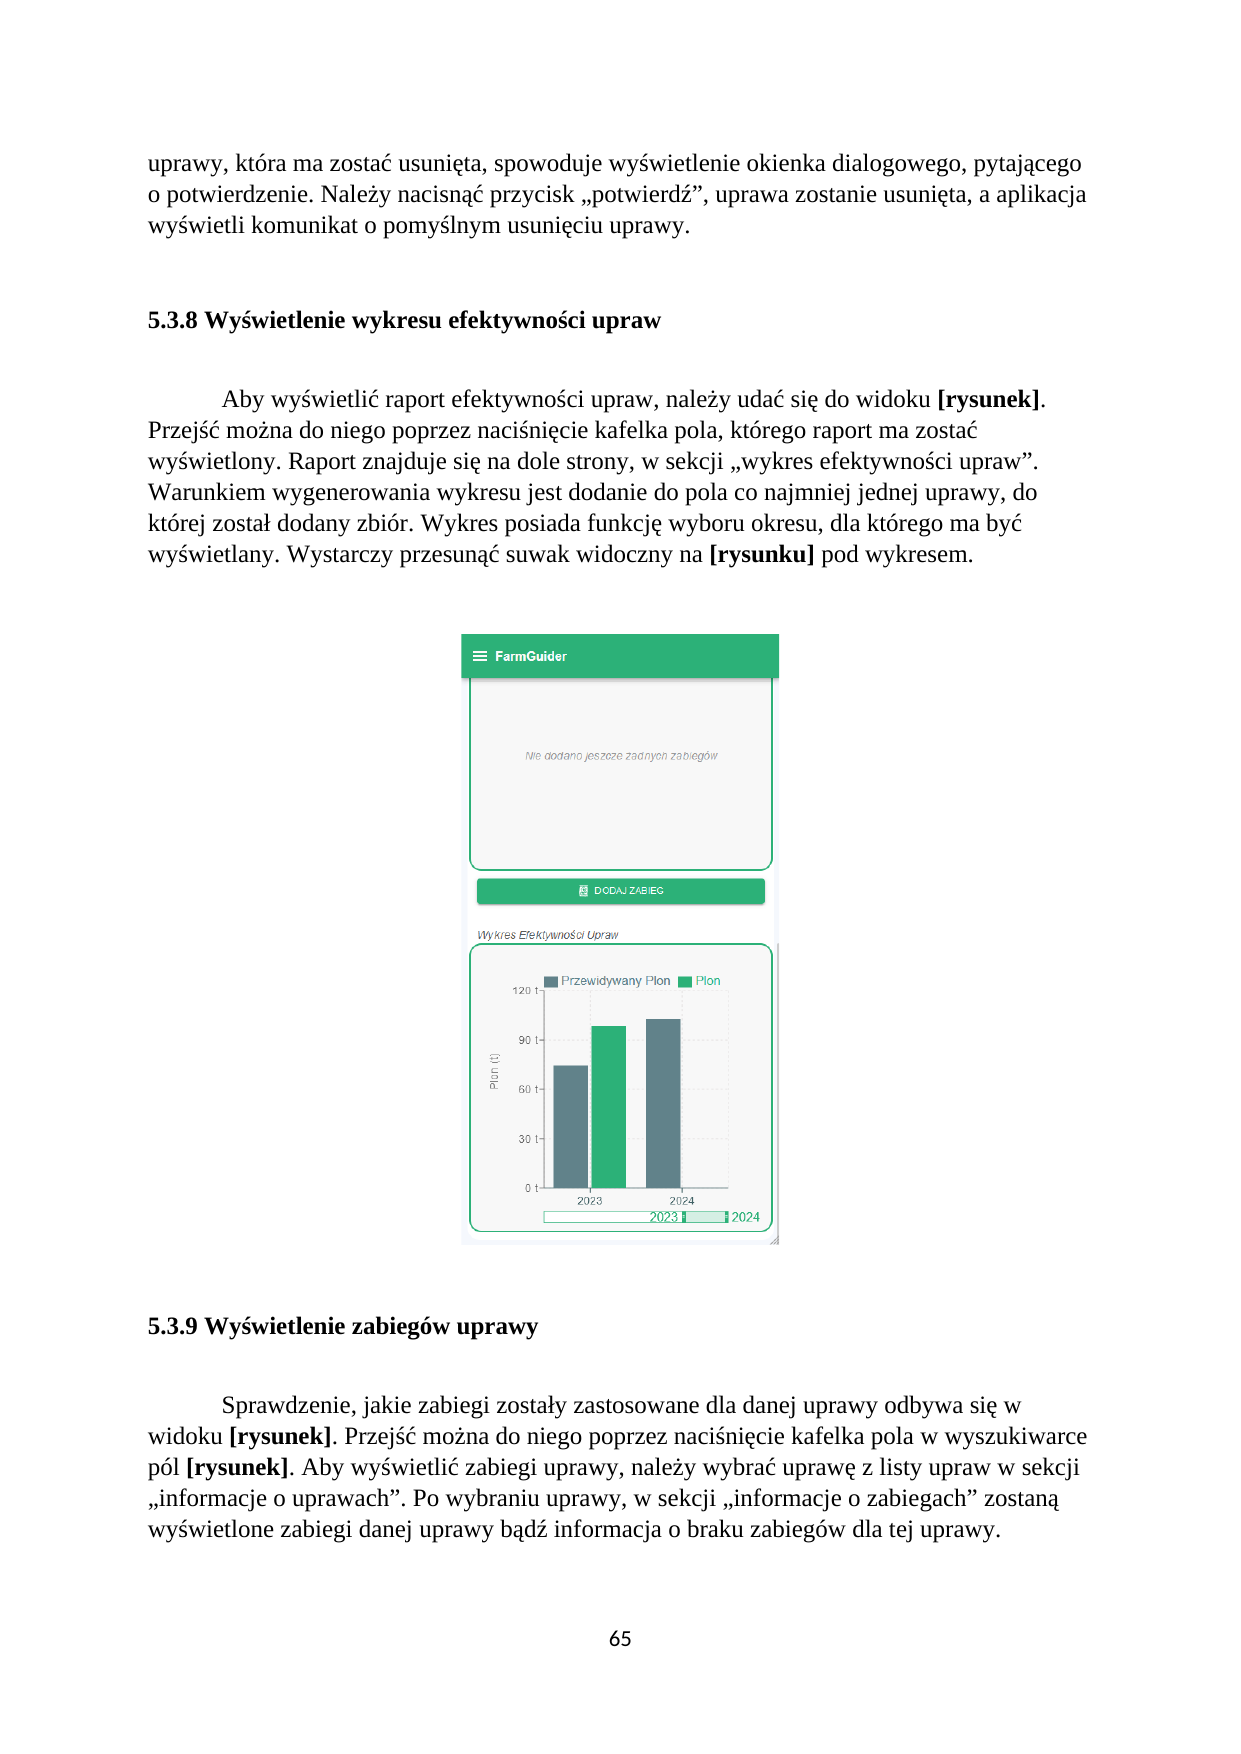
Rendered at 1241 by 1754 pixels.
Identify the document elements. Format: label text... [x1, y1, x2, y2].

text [148, 148, 1093, 238]
text Sprawdzenie, jakie zabiegi zostały zastosowane dla danej uprawy odbywa się w widoku [rysunek]. Przejść można do niego poprzez naciśnięcie kafelka pola w wyszukiwarce pól [rysunek]. Aby wyświetlić zabiegi uprawy, należy wybrać uprawę z listy upraw w sekcji „informacje o uprawach”. Po wybraniu uprawy, w sekcji „informacje o zabiegach” zostaną wyświetlone zabiegi danej uprawy bądź informacja o braku zabiegów dla tej uprawy. [148, 1390, 1093, 1543]
subtitle 5.3.9 Wyświetlenie zabiegów uprawy [148, 1311, 1093, 1340]
subtitle 5.3.8 Wyświetlenie wykresu efektywności upraw [148, 305, 1093, 334]
text Aby wyświetlić raport efektywności upraw, należy udać się do widoku [rysunek]. Przejść można do niego poprzez naciśnięcie kafelka pola, którego raport ma zostać wyświetlony. Raport znajduje się na dole strony, w sekcji „wykres efektywności upraw”. Warunkiem wygenerowania wykresu jest dodanie do pola co najmniej jednej uprawy, do której został dodany zbiór. Wykres posiada funkcję wyboru okresu, dla którego ma być wyświetlany. Wystarczy przesunąć suwak widoczny na [rysunku] pod wykresem. [148, 384, 1093, 568]
picture [461, 634, 780, 1245]
